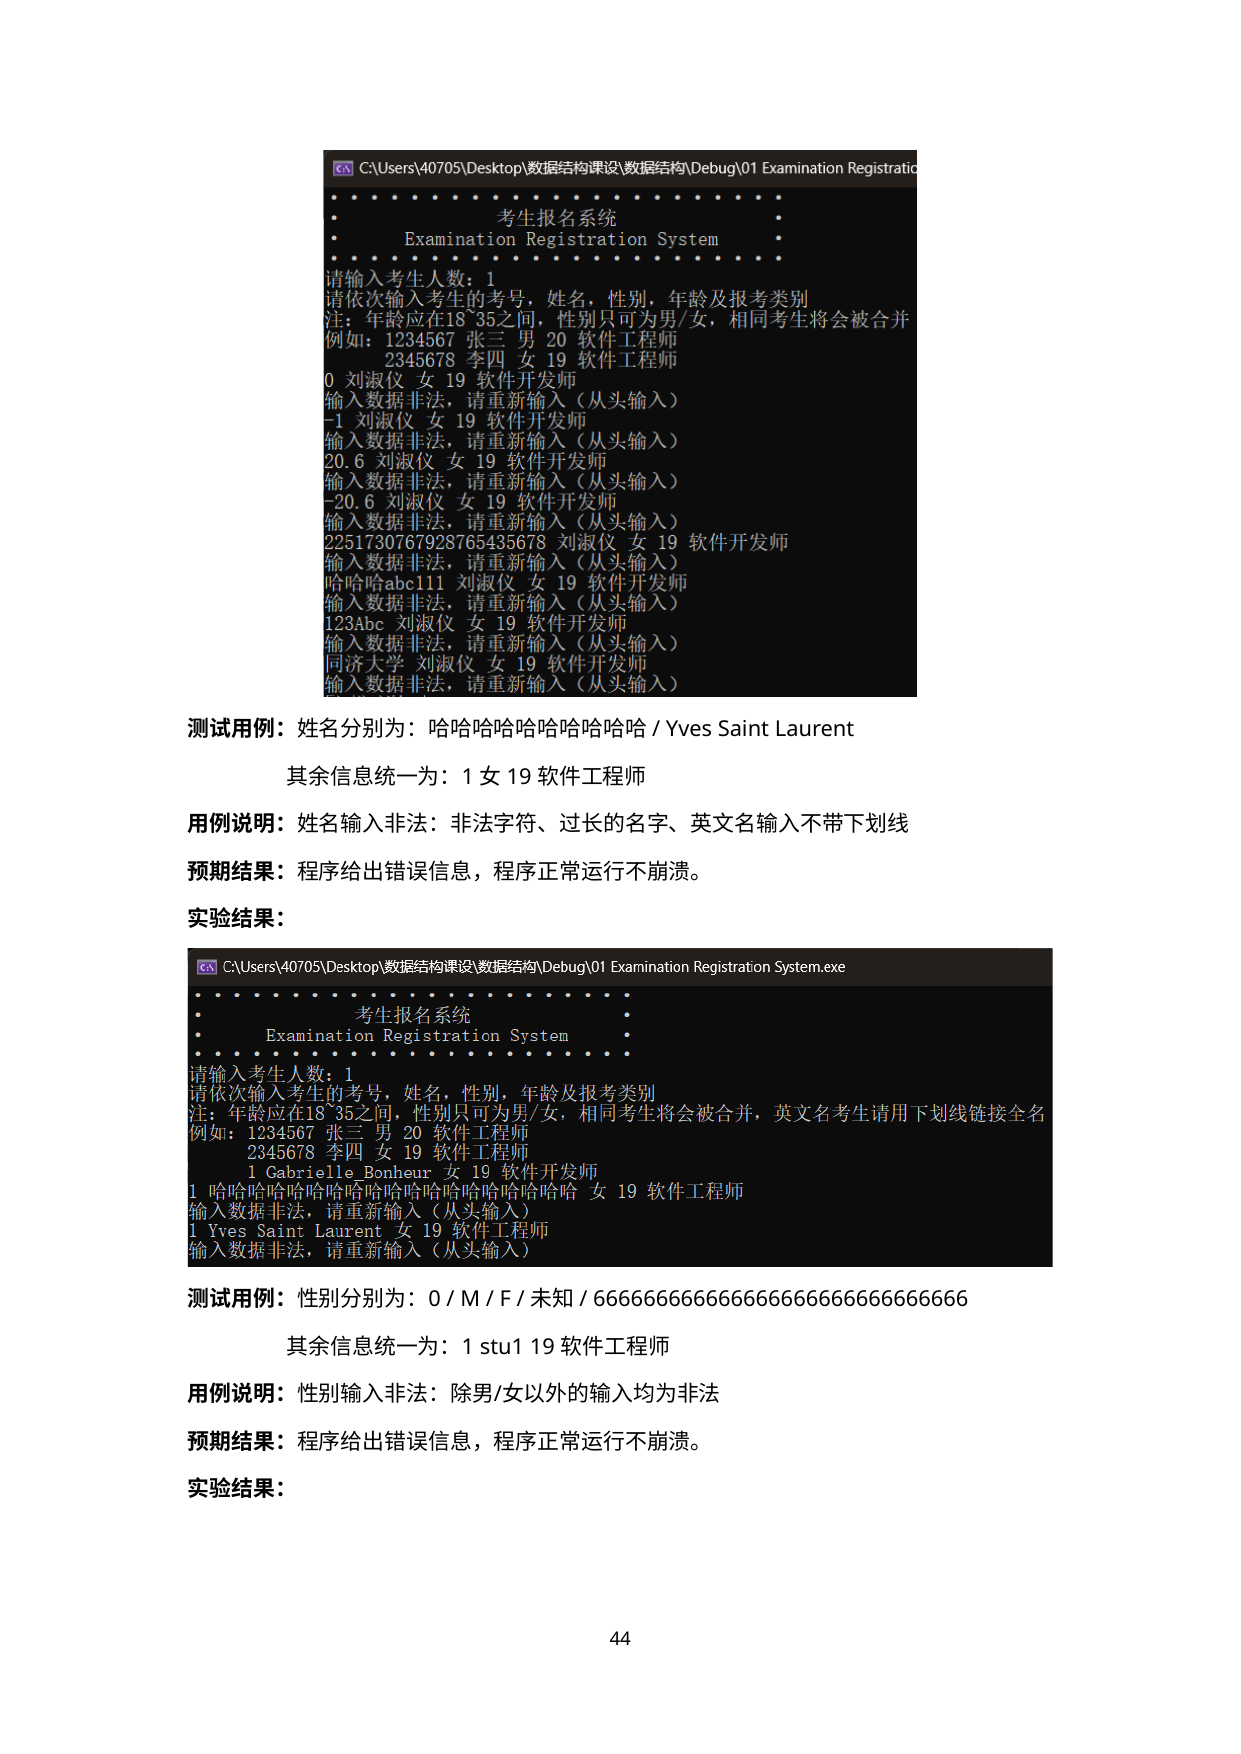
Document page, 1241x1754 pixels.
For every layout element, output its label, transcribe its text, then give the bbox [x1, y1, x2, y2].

text 预期结果：程序给出错误信息，程序正常运行不崩溃。 [187, 854, 1053, 886]
text 实验结果： [187, 901, 1053, 933]
text 用例说明：性别输入非法：除男/女以外的输入均为非法 [187, 1376, 1053, 1408]
text 测试用例：性别分别为：0 / M / F / 未知 / 666666666666666666666666666666 [187, 1281, 1053, 1313]
text 用例说明：姓名输入非法：非法字符、过长的名字、英文名输入不带下划线 [187, 806, 1053, 838]
text 测试用例：姓名分别为：哈哈哈哈哈哈哈哈哈哈 / Yves Saint Laurent [187, 711, 1053, 743]
text 其余信息统一为：1 女 19 软件工程师 [187, 759, 1053, 791]
text 预期结果：程序给出错误信息，程序正常运行不崩溃。 [187, 1424, 1053, 1456]
picture [187, 948, 1053, 1267]
text 实验结果： [187, 1471, 1053, 1503]
picture [323, 150, 917, 697]
text 其余信息统一为：1 stu1 19 软件工程师 [187, 1329, 1053, 1360]
